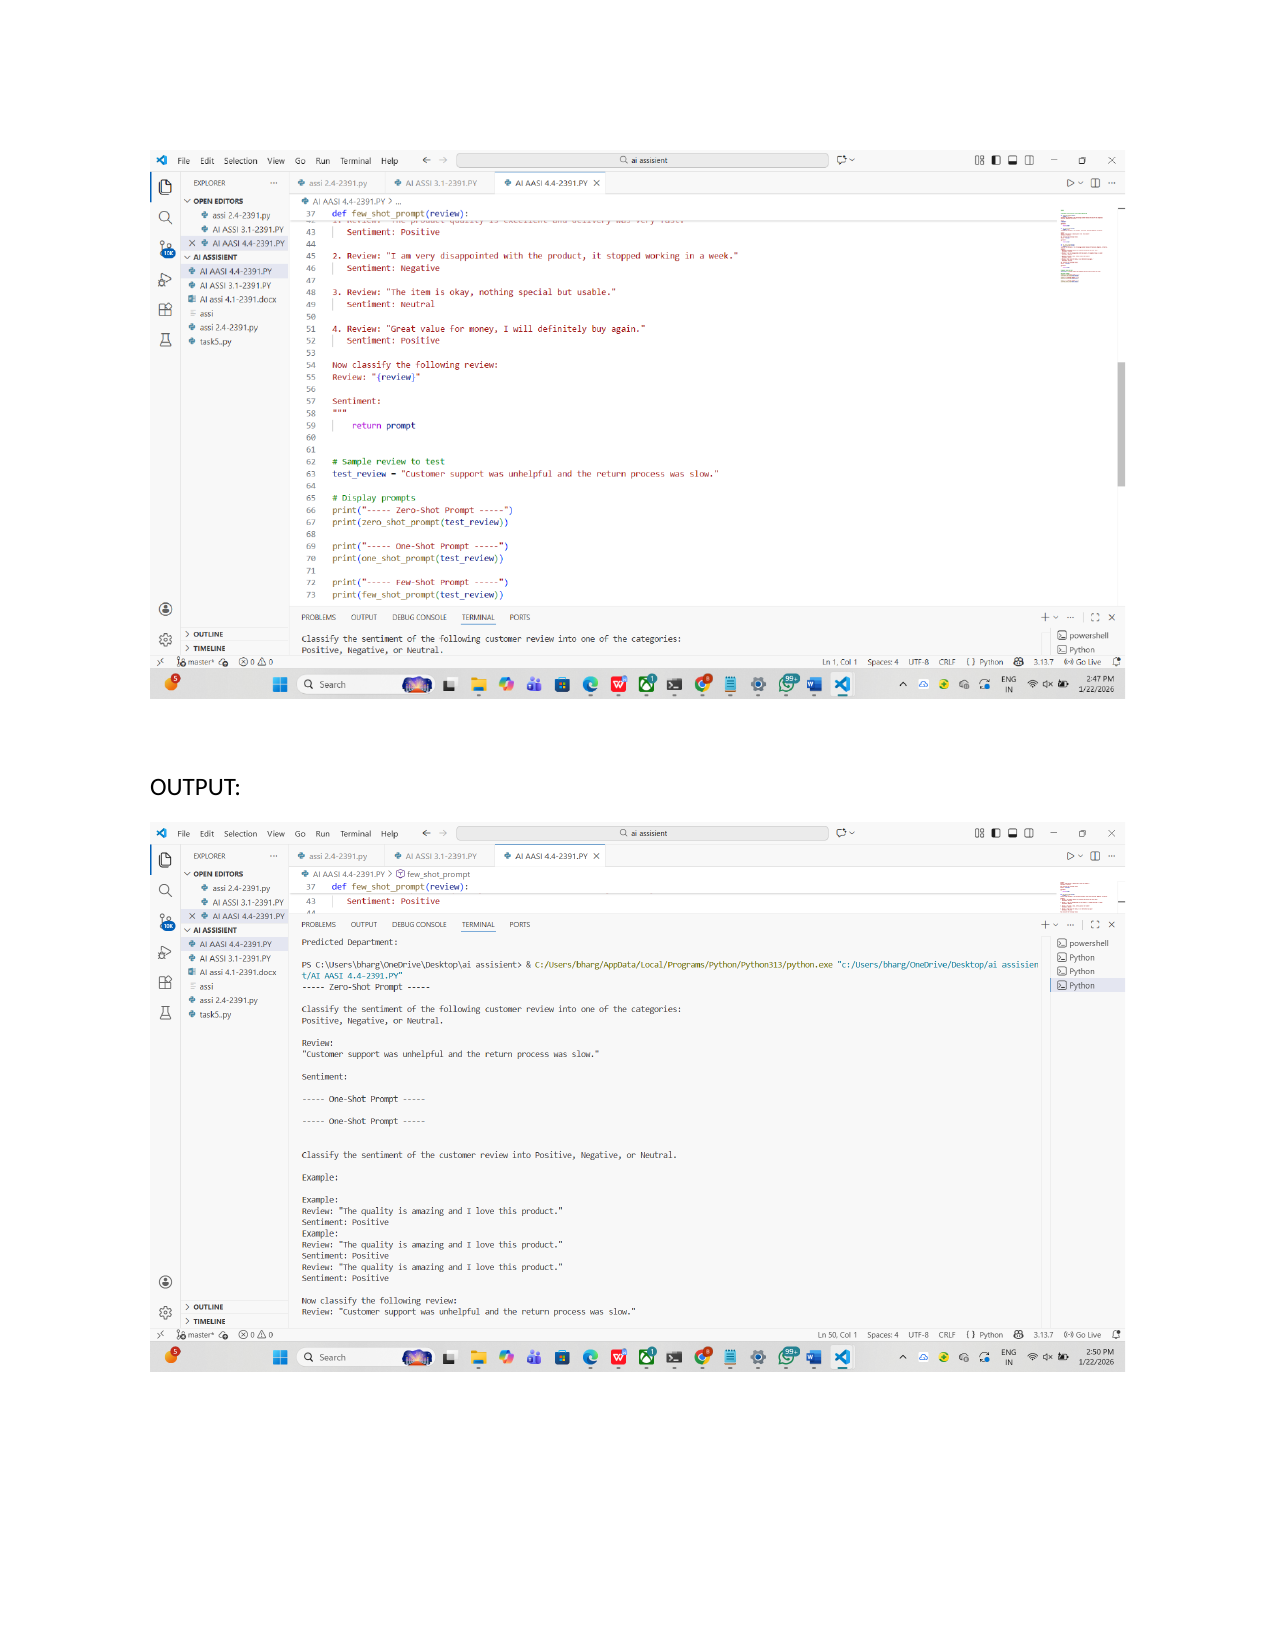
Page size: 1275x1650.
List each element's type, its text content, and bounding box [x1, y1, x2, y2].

text OUTPUT: [150, 771, 1125, 802]
picture [150, 150, 1125, 699]
picture [150, 822, 1125, 1372]
